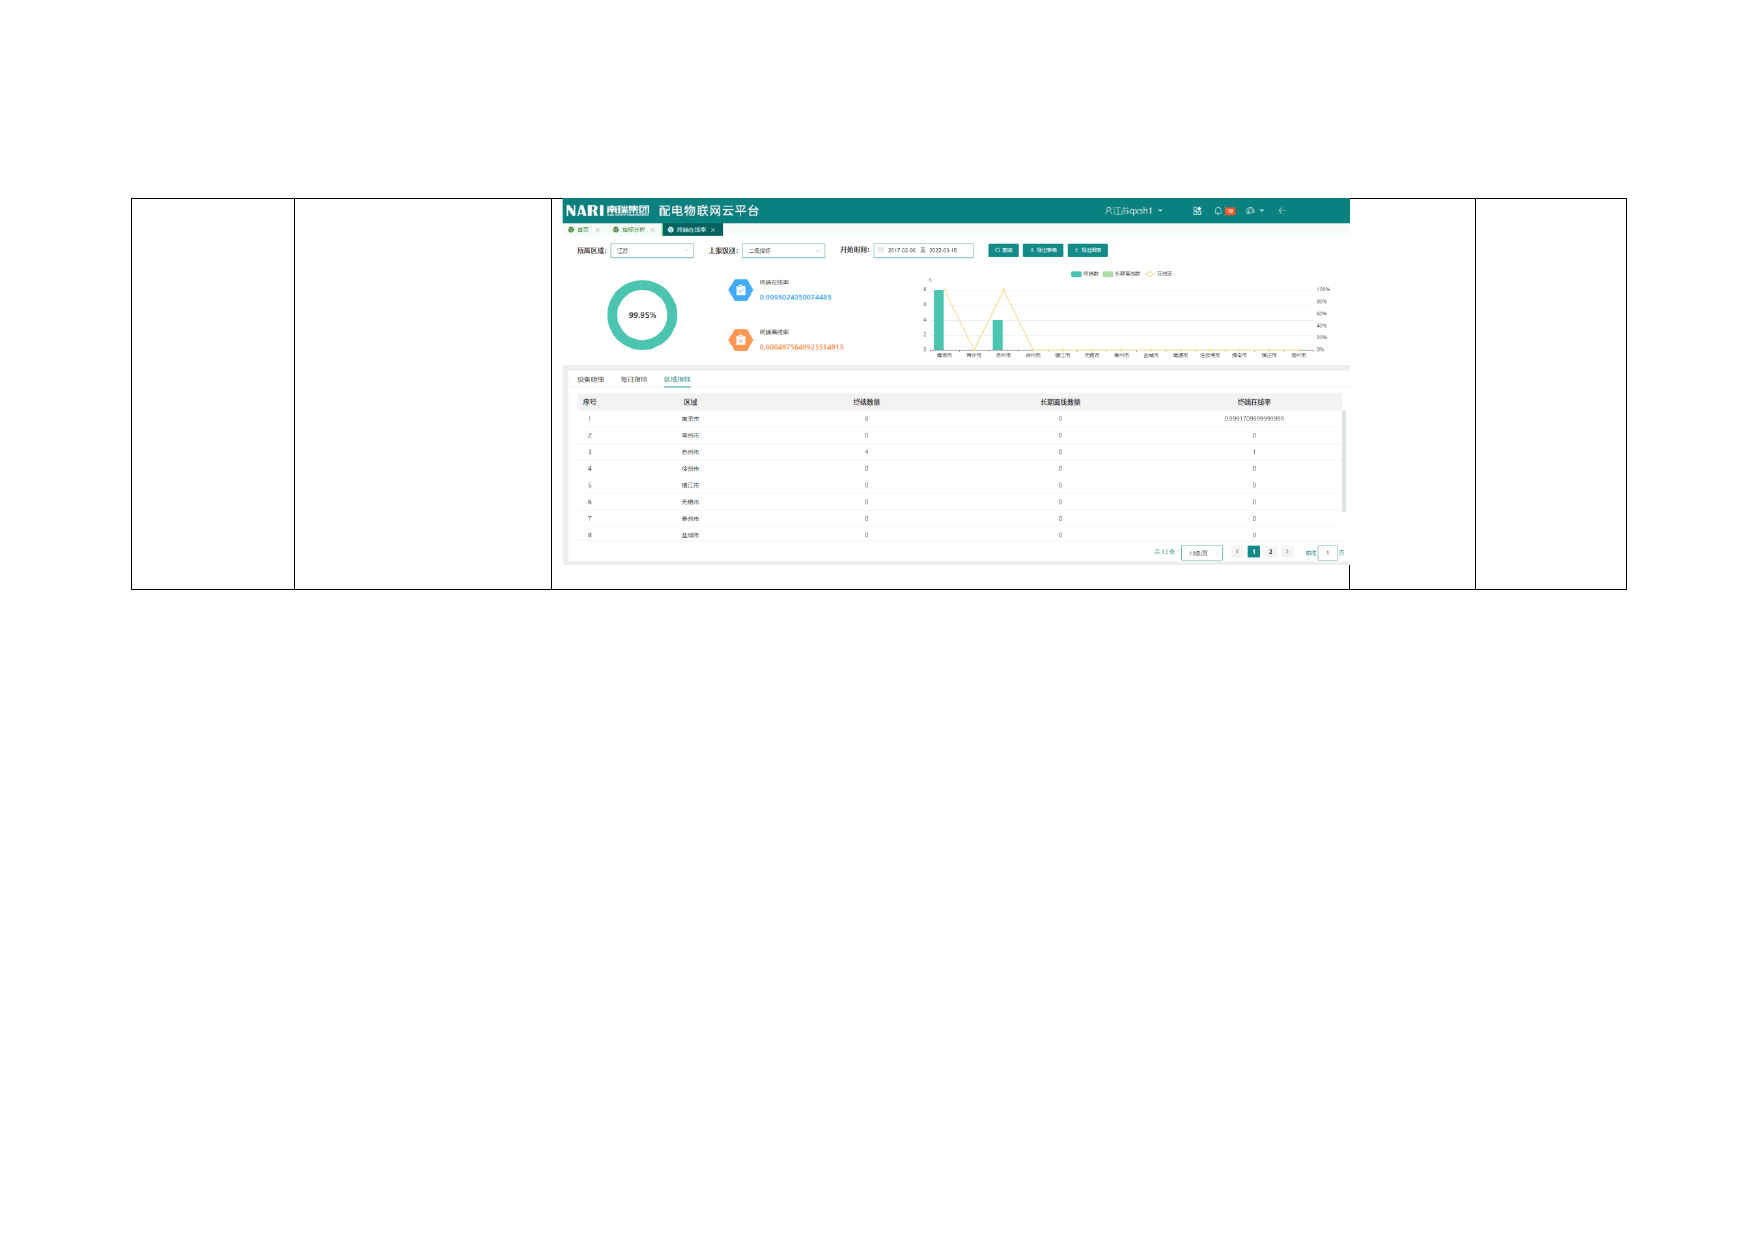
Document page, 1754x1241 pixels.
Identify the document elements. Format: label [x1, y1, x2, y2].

table_cell [132, 199, 294, 589]
table_cell [1476, 199, 1626, 589]
picture [562, 198, 1350, 565]
table_cell [295, 199, 551, 589]
table_cell [1350, 199, 1475, 589]
table_cell [552, 199, 1349, 589]
